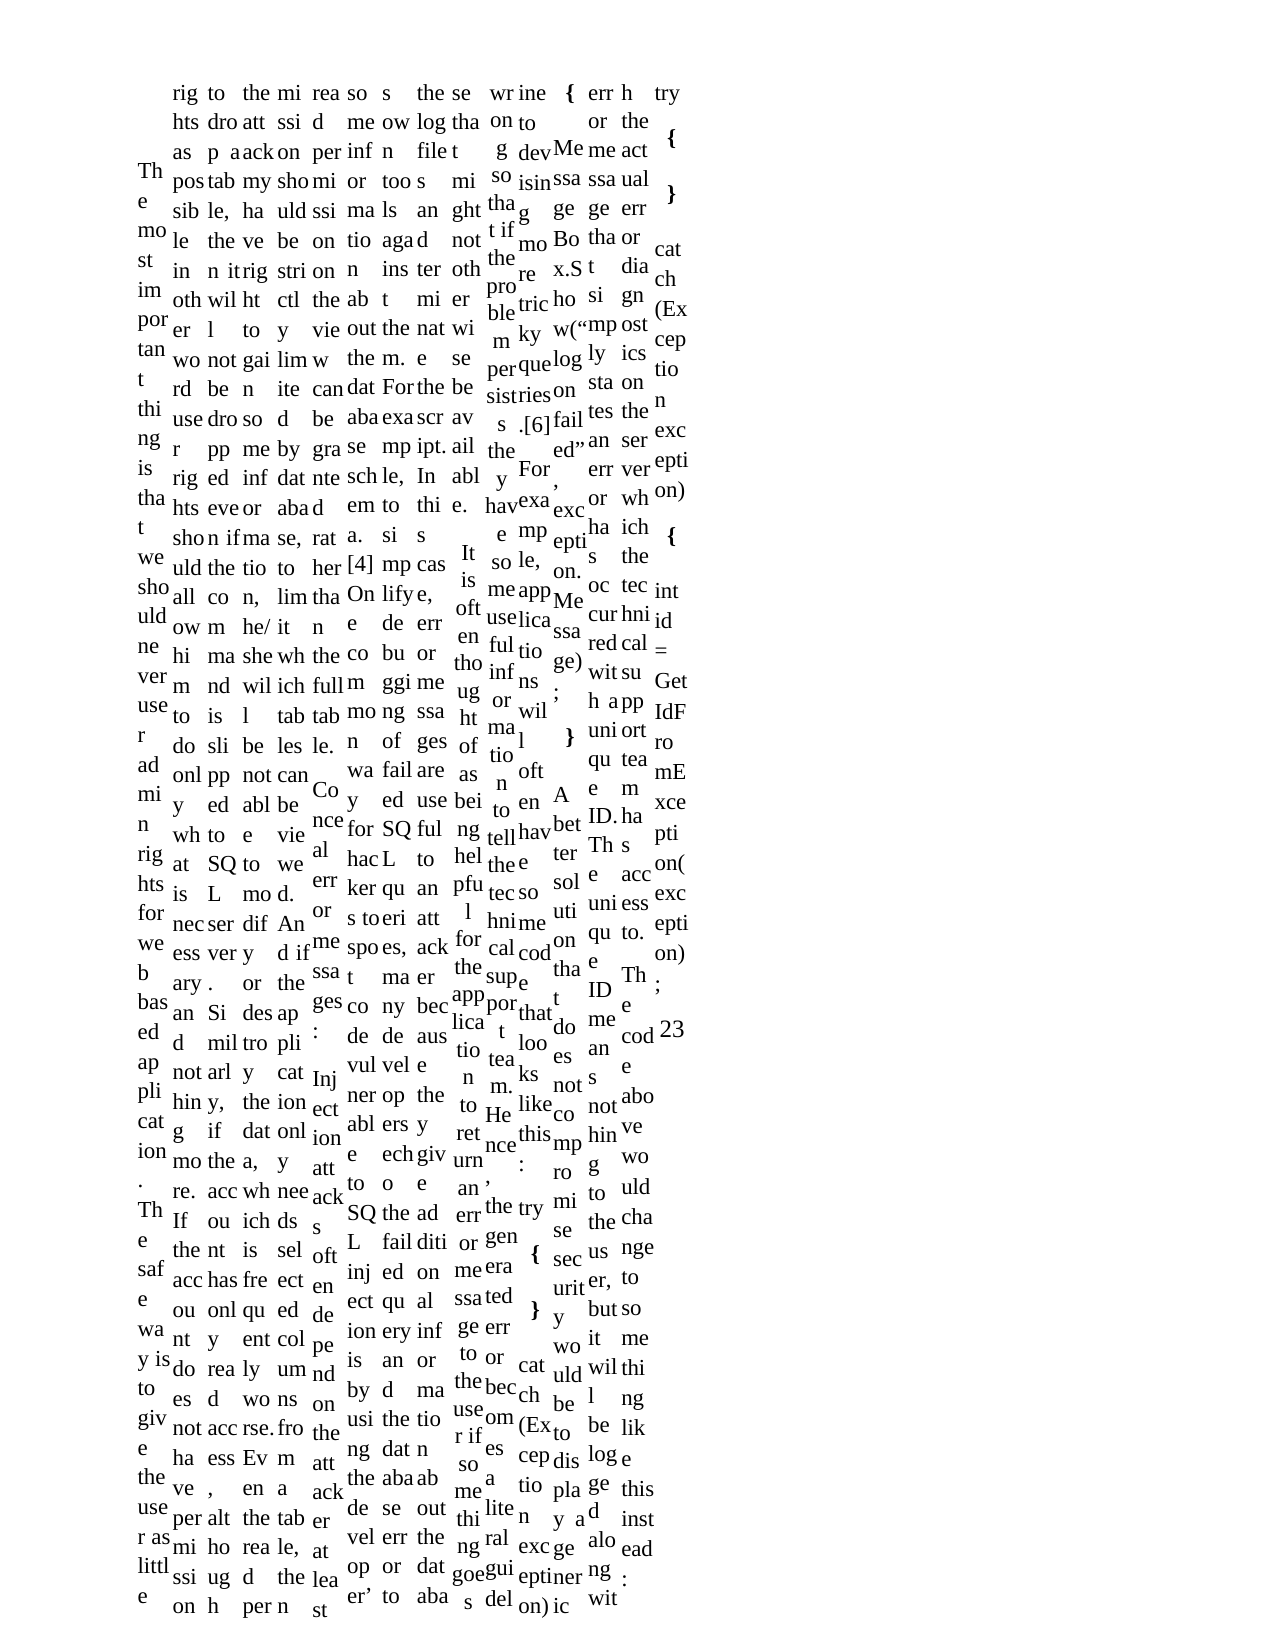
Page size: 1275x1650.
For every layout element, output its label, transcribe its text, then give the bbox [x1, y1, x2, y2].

text Hence, the generated error becomes a literal guideline to devising more tricky queries.[6] [485, 1101, 518, 1611]
text A better solution that does not compromise security would be to display a generic error message that simply states an error has occurred with a unique ID. The unique ID means nothing to the user, but it will be logged along with the actual error diagnostics on the server which the technical support team has access to. [553, 781, 585, 1619]
text Injection attacks often depend on the attacker at least some information about the database schema. [4] One common way for hackers to spot code vulnerable to SQL injection is by using the developer’s own tools against them. For example, to simplify debugging of failed SQL queries, many developers echo the failed query and the database error to the log files and terminate the script. In this case, error messages are useful to an attacker because they give additional information about the database that might not otherwise be available. [417, 78, 449, 1608]
text Injection attacks often depend on the attacker at least some information about the database schema. [4] One common way for hackers to spot code vulnerable to SQL injection is by using the developer’s own tools against them. For example, to simplify debugging of failed SQL queries, many developers echo the failed query and the database error to the log files and terminate the script. In this case, error messages are useful to an attacker because they give additional information about the database that might not otherwise be available. [347, 78, 380, 1608]
text Injection attacks often depend on the attacker at least some information about the database schema. [4] One common way for hackers to spot code vulnerable to SQL injection is by using the developer’s own tools against them. For example, to simplify debugging of failed SQL queries, many developers echo the failed query and the database error to the log files and terminate the script. In this case, error messages are useful to an attacker because they give additional information about the database that might not otherwise be available. [382, 78, 414, 1608]
text try [518, 1194, 553, 1221]
text The most important thing is that we should never user admin rights for web based application. The safe way is to give the user as little rights as possible in other word user rights should allow him to do only what is necessary and nothing more. If the account does not have permission to drop a table, then it will not be dropped even if the command is slipped to SQL server. Similarly, if the account has only read access, although the attack my have right to gain some information, he/she will be not able to modify or destroy the data, which is frequently worse. Even the read permission should be strictly limited by database, to limit which tables can be viewed. And if the application only needs selected columns from a table, then read permission on the view can be granted rather than the full table. [277, 78, 310, 1619]
text MessageBox.Show(“log on failed”, exception.Message); [553, 134, 588, 704]
text } [667, 180, 689, 206]
text It is often thought of as being helpful for the application to return an error message to the user if something goes wrong so that if the problem persists they have some useful information to tell the technical support team. [452, 78, 518, 1614]
text The most important thing is that we should never user admin rights for web based application. The safe way is to give the user as little rights as possible in other word user rights should allow him to do only what is necessary and nothing more. If the account does not have permission to drop a table, then it will not be dropped even if the command is slipped to SQL server. Similarly, if the account has only read access, although the attack my have right to gain some information, he/she will be not able to modify or destroy the data, which is frequently worse. Even the read permission should be strictly limited by database, to limit which tables can be viewed. And if the application only needs selected columns from a table, then read permission on the view can be granted rather than the full table. [242, 78, 275, 1619]
text int id = GetIdFromException(exception); [654, 577, 689, 996]
text The most important thing is that we should never user admin rights for web based application. The safe way is to give the user as little rights as possible in other word user rights should allow him to do only what is necessary and nothing more. If the account does not have permission to drop a table, then it will not be dropped even if the command is slipped to SQL server. Similarly, if the account has only read access, although the attack my have right to gain some information, he/she will be not able to modify or destroy the data, which is frequently worse. Even the read permission should be strictly limited by database, to limit which tables can be viewed. And if the application only needs selected columns from a table, then read permission on the view can be granted rather than the full table. [207, 78, 240, 1619]
text Hence, the generated error becomes a literal guideline to devising more tricky queries.[6] [518, 78, 553, 437]
text Conceal error messages: [312, 776, 347, 1044]
text The most important thing is that we should never user admin rights for web based application. The safe way is to give the user as little rights as possible in other word user rights should allow him to do only what is necessary and nothing more. If the account does not have permission to drop a table, then it will not be dropped even if the command is slipped to SQL server. Similarly, if the account has only read access, although the attack my have right to gain some information, he/she will be not able to modify or destroy the data, which is frequently worse. Even the read permission should be strictly limited by database, to limit which tables can be viewed. And if the application only needs selected columns from a table, then read permission on the view can be granted rather than the full table. [172, 78, 205, 1619]
text { [667, 124, 689, 150]
text { [531, 1240, 553, 1266]
text catch (Exception exception) [518, 1351, 553, 1619]
text A better solution that does not compromise security would be to display a generic error message that simply states an error has occurred with a unique ID. The unique ID means nothing to the user, but it will be logged along with the actual error diagnostics on the server which the technical support team has access to. [621, 78, 652, 945]
text 23 [654, 1014, 689, 1043]
text The code above would change to something like this instead: [621, 961, 654, 1592]
text } [531, 1296, 553, 1322]
text A better solution that does not compromise security would be to display a generic error message that simply states an error has occurred with a unique ID. The unique ID means nothing to the user, but it will be logged along with the actual error diagnostics on the server which the technical support team has access to. [588, 78, 618, 1611]
text For example, applications will often have some code that looks like this: [518, 455, 553, 1177]
text try [654, 78, 689, 105]
text } [565, 723, 588, 749]
text { [667, 522, 689, 548]
text { [565, 78, 588, 105]
text catch (Exception exception) [654, 234, 689, 503]
